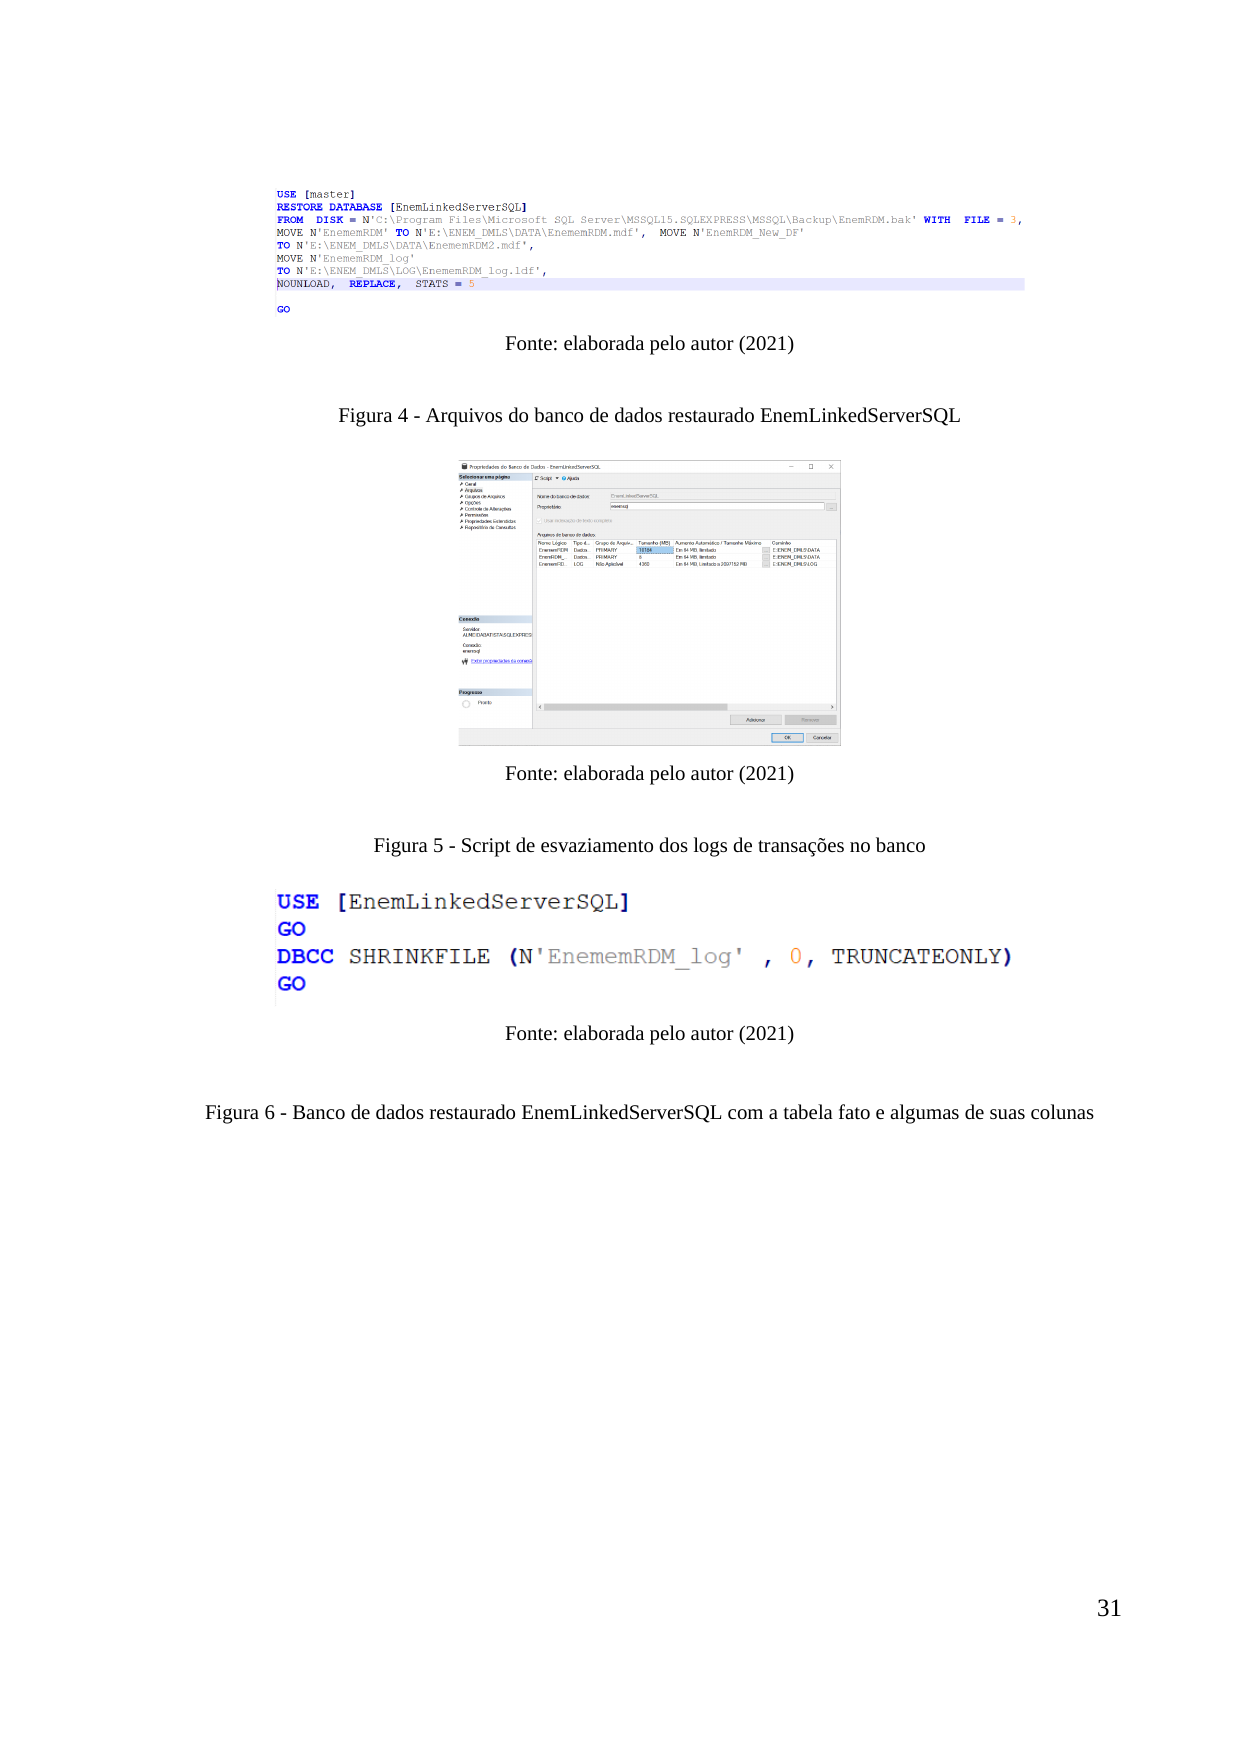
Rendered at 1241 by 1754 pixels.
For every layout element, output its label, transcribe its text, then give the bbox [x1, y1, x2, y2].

text Figura 5 - Script de esvaziamento dos logs de transações no banco [177, 832, 1122, 857]
picture [458, 460, 841, 746]
text Fonte: elaborada pelo autor (2021) [177, 1021, 1122, 1045]
text Figura 6 - Banco de dados restaurado EnemLinkedServerSQL com a tabela fato e algumas de suas colunas [177, 1100, 1122, 1124]
picture [274, 188, 1025, 317]
text Figura 4 - Arquivos do banco de dados restaurado EnemLinkedServerSQL [177, 403, 1122, 427]
picture [274, 889, 1025, 1007]
text Fonte: elaborada pelo autor (2021) [177, 331, 1122, 355]
text Fonte: elaborada pelo autor (2021) [177, 760, 1122, 784]
